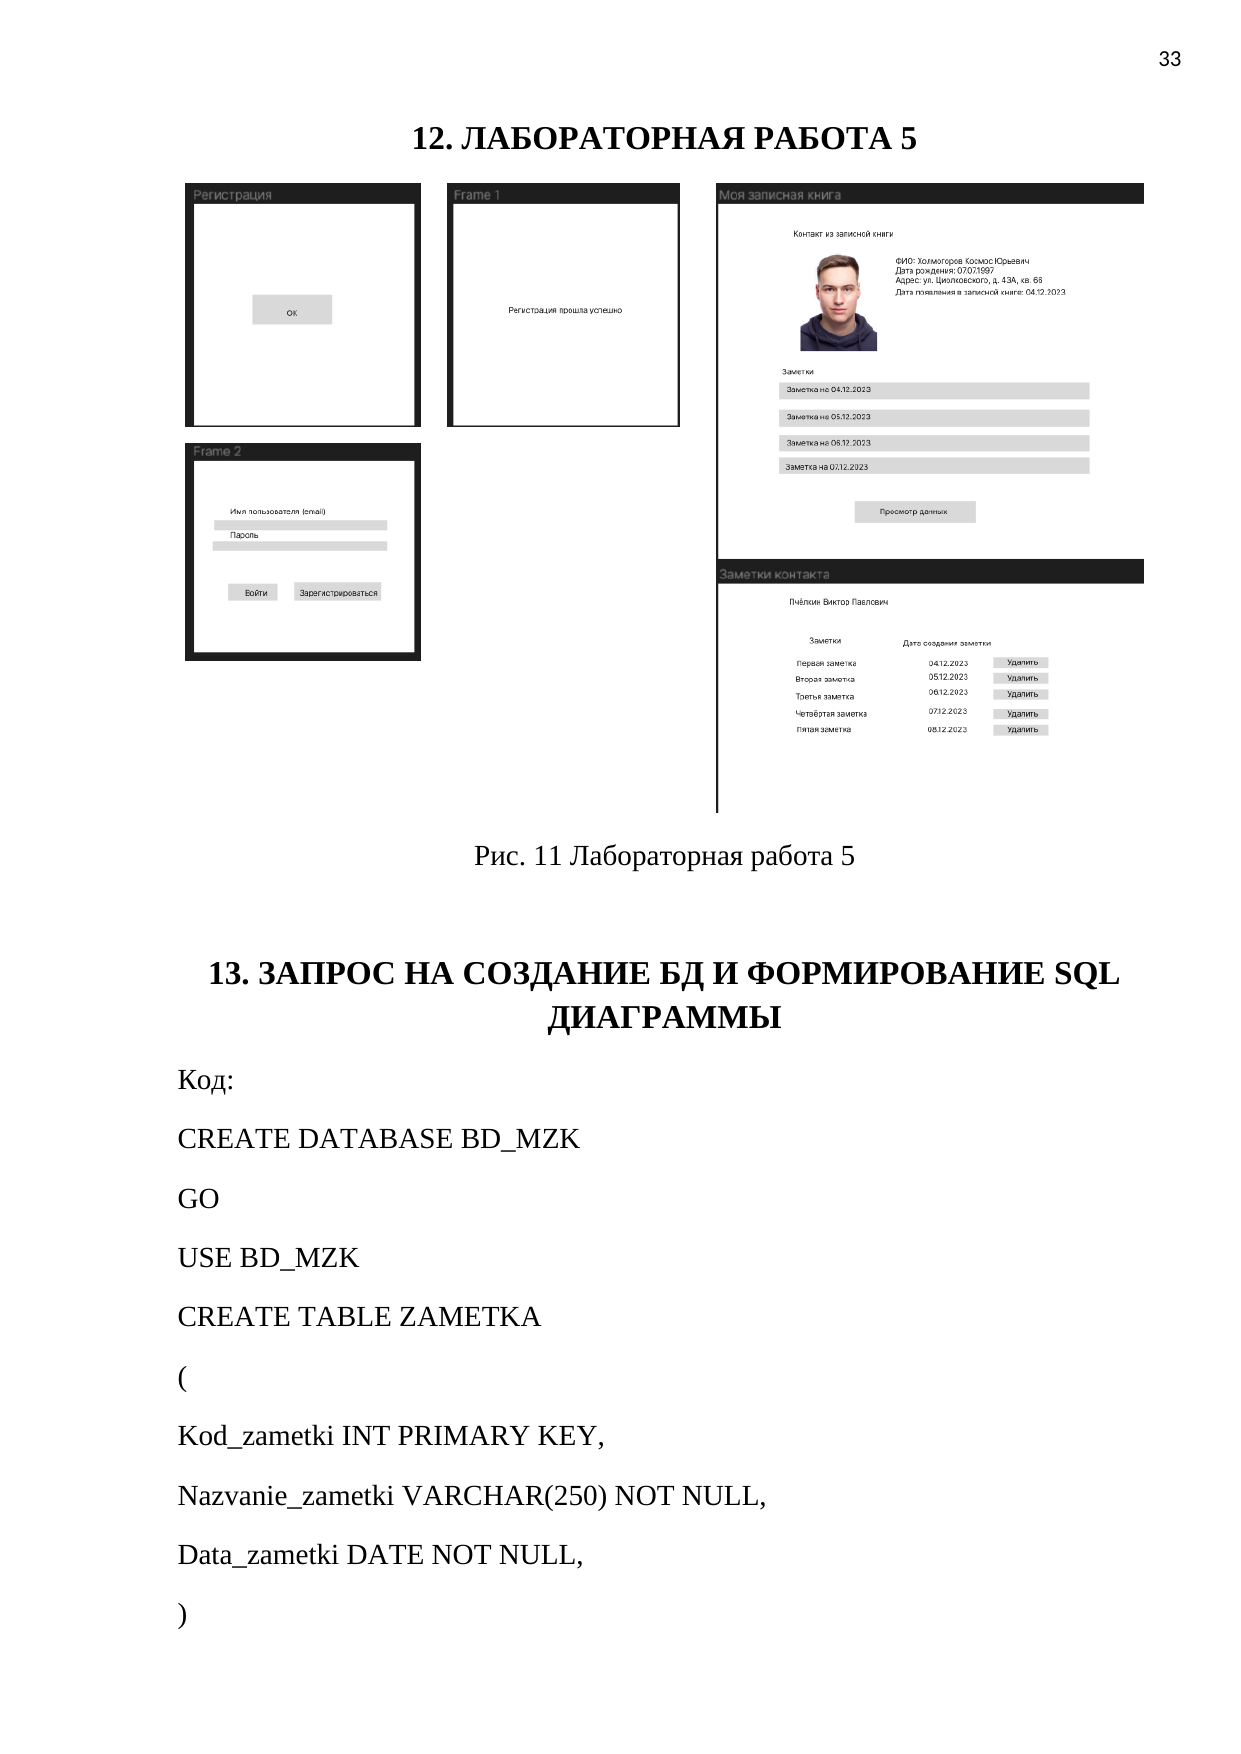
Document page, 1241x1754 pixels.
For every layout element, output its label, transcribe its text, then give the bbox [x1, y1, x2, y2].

text Data_zametki DATE NOT NULL, [177, 1537, 1152, 1571]
text 12. ЛАБОРАТОРНАЯ РАБОТА 5 [177, 118, 1152, 156]
picture [185, 183, 421, 427]
text CREATE DATABASE BD_MZK [177, 1121, 1152, 1155]
text 13. ЗАПРОС НА СОЗДАНИЕ БД И ФОРМИРОВАНИЕ SQL ДИАГРАММЫ [177, 953, 1152, 1035]
text ( [177, 1359, 1152, 1392]
text Kod_zametki INT PRIMARY KEY, [177, 1418, 1152, 1452]
text Nazvanie_zametki VARCHAR(250) NOT NULL, [177, 1478, 1152, 1511]
text ) [177, 1596, 1152, 1630]
picture [185, 443, 421, 661]
text Код: [177, 1062, 1152, 1096]
text Рис. 11 Лабораторная работа 5 [177, 838, 1152, 871]
picture [447, 183, 680, 427]
text USE BD_MZK [177, 1240, 1152, 1274]
text GO [177, 1181, 1152, 1214]
picture [716, 183, 1144, 813]
text CREATE TABLE ZAMETKA [177, 1299, 1152, 1333]
